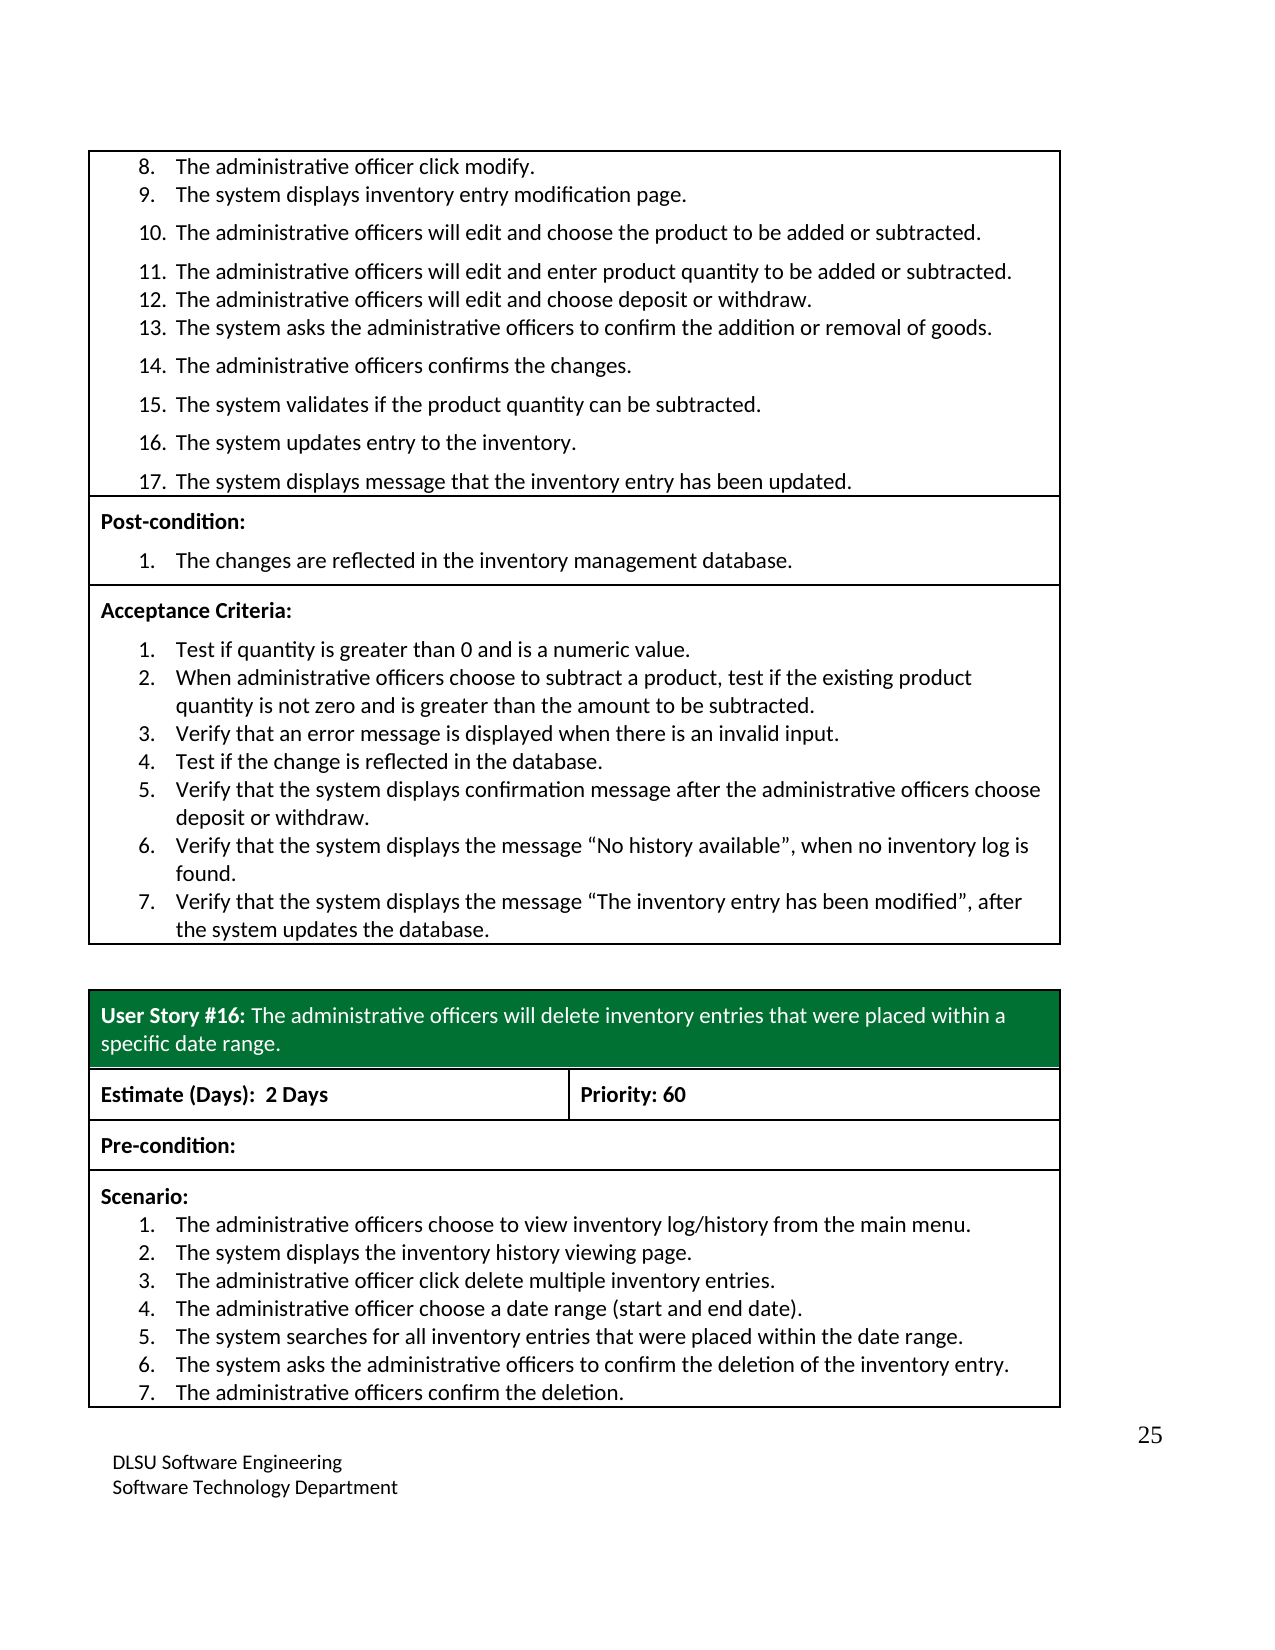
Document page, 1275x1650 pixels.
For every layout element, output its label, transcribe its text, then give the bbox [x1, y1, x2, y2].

table_cell Acceptance Criteria: Test if quantity is greater than 0 and is a numeric value. When administrative officers choose to subtract a product, test if the existing product quantity is not zero and is greater than the amount to be subtracted. Verify that an error message is displayed when there is an invalid input. Test if the change is reflected in the database. Verify that the system displays confirmation message after the administrative officers choose deposit or withdraw. Verify that the system displays the message “No history available”, when no inventory log is found. Verify that the system displays the message “The inventory entry has been modified”, after the system updates the database. [90, 586, 1059, 943]
table_cell Priority: 60 [570, 1070, 1059, 1118]
table_cell Post-condition: The changes are reflected in the inventory management database. [90, 497, 1059, 584]
table_cell Pre-condition: [90, 1121, 1059, 1169]
table_header User Story #16: The administrative officers will delete inventory entries that were placed within a specific date range. [90, 991, 1059, 1067]
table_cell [90, 1171, 1059, 1406]
table_cell Estimate (Days): 2 Days [90, 1070, 568, 1118]
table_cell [90, 152, 1059, 495]
